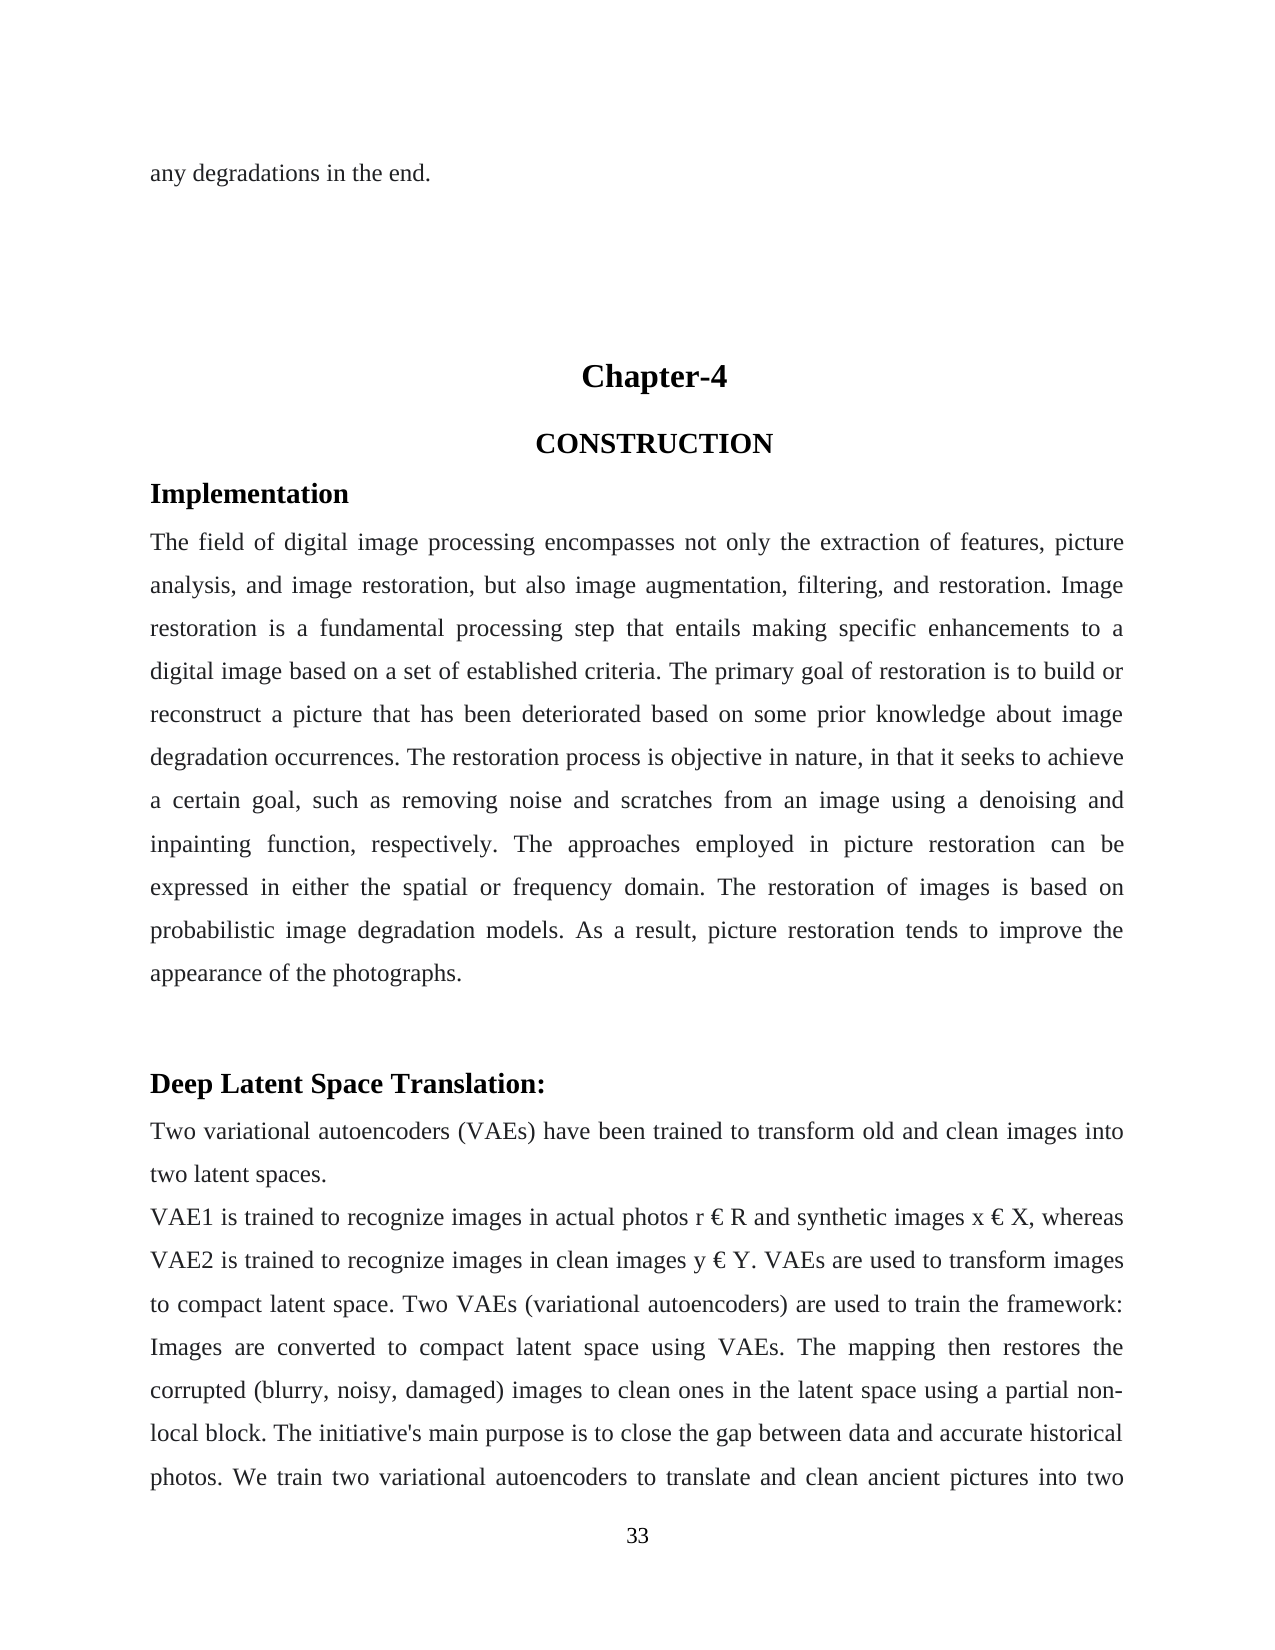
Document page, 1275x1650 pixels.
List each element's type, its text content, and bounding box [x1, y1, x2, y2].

list Deep Latent Space Translation: [106, 1066, 1125, 1099]
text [150, 1202, 1125, 1462]
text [150, 150, 1125, 188]
text Two variational autoencoders (VAEs) have been trained to transform old and clean images into two latent spaces. [150, 1116, 1125, 1188]
list Implementation [106, 476, 1125, 510]
list The field of digital image processing encompasses not only the extraction of features, picture analysis, and image restoration, but also image augmentation, filtering, and restoration. Image restoration is a fundamental processing step that entails making specific enhancements to a digital image based on a set of established criteria. The primary goal of restoration is to build or reconstruct a picture that has been deteriorated based on some prior knowledge about image degradation occurrences. The restoration process is objective in nature, in that it seeks to achieve a certain goal, such as removing noise and scratches from an image using a denoising and inpainting function, respectively. The approaches employed in picture restoration can be expressed in either the spatial or frequency domain. The restoration of images is based on probabilistic image degradation models. As a result, picture restoration tends to improve the appearance of the photographs. [106, 556, 1125, 987]
text Chapter-4 [183, 356, 1125, 394]
text CONSTRUCTION [183, 426, 1125, 460]
